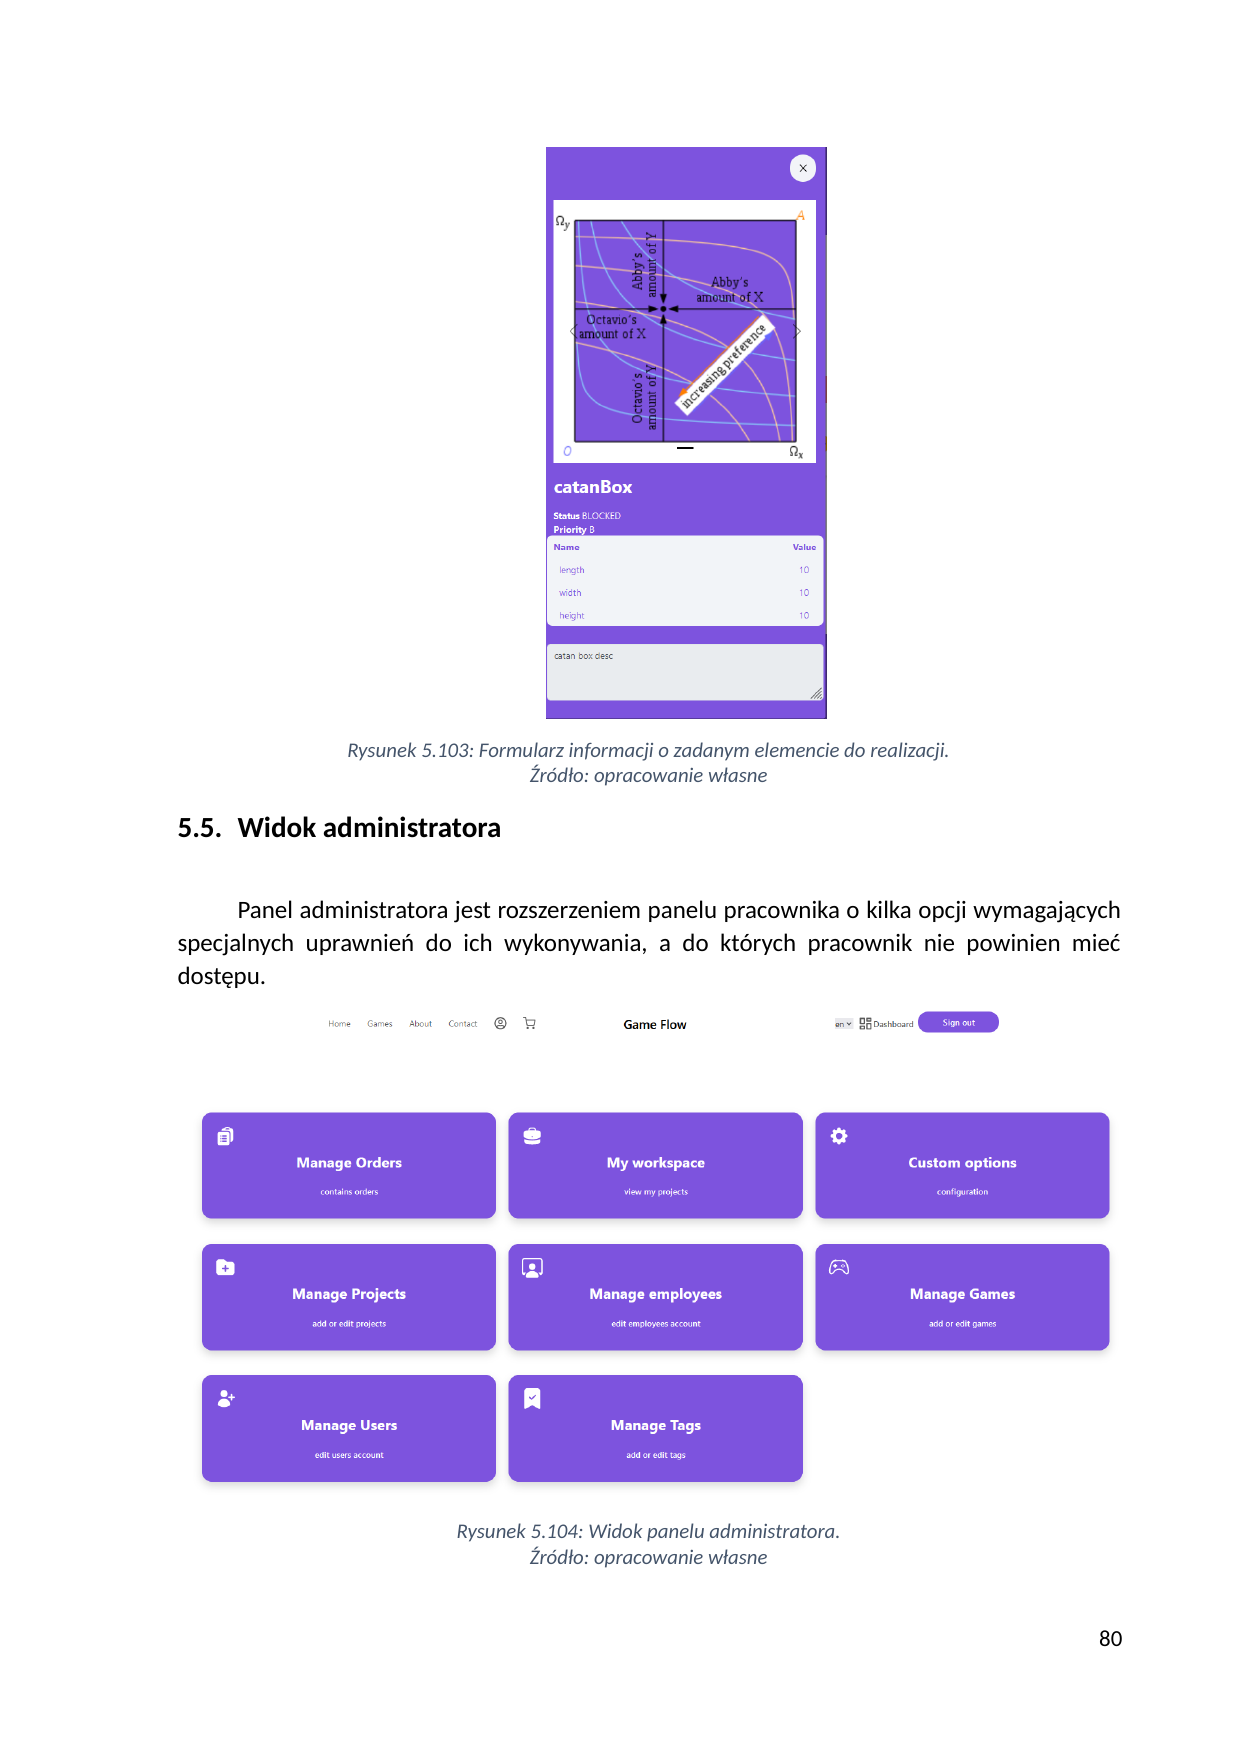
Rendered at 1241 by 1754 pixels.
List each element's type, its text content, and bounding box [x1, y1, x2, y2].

text Źródło: opracowanie własne [177, 763, 1122, 788]
text Panel administratora jest rozszerzeniem panelu pracownika o kilka opcji wymagających specjalnych uprawnień do ich wykonywania, a do których pracownik nie powinien mieć dostępu. [177, 894, 1122, 991]
picture [546, 147, 827, 719]
subtitle Widok administratora [177, 809, 1122, 844]
picture [177, 1009, 1123, 1500]
text Źródło: opracowanie własne [177, 1544, 1122, 1569]
